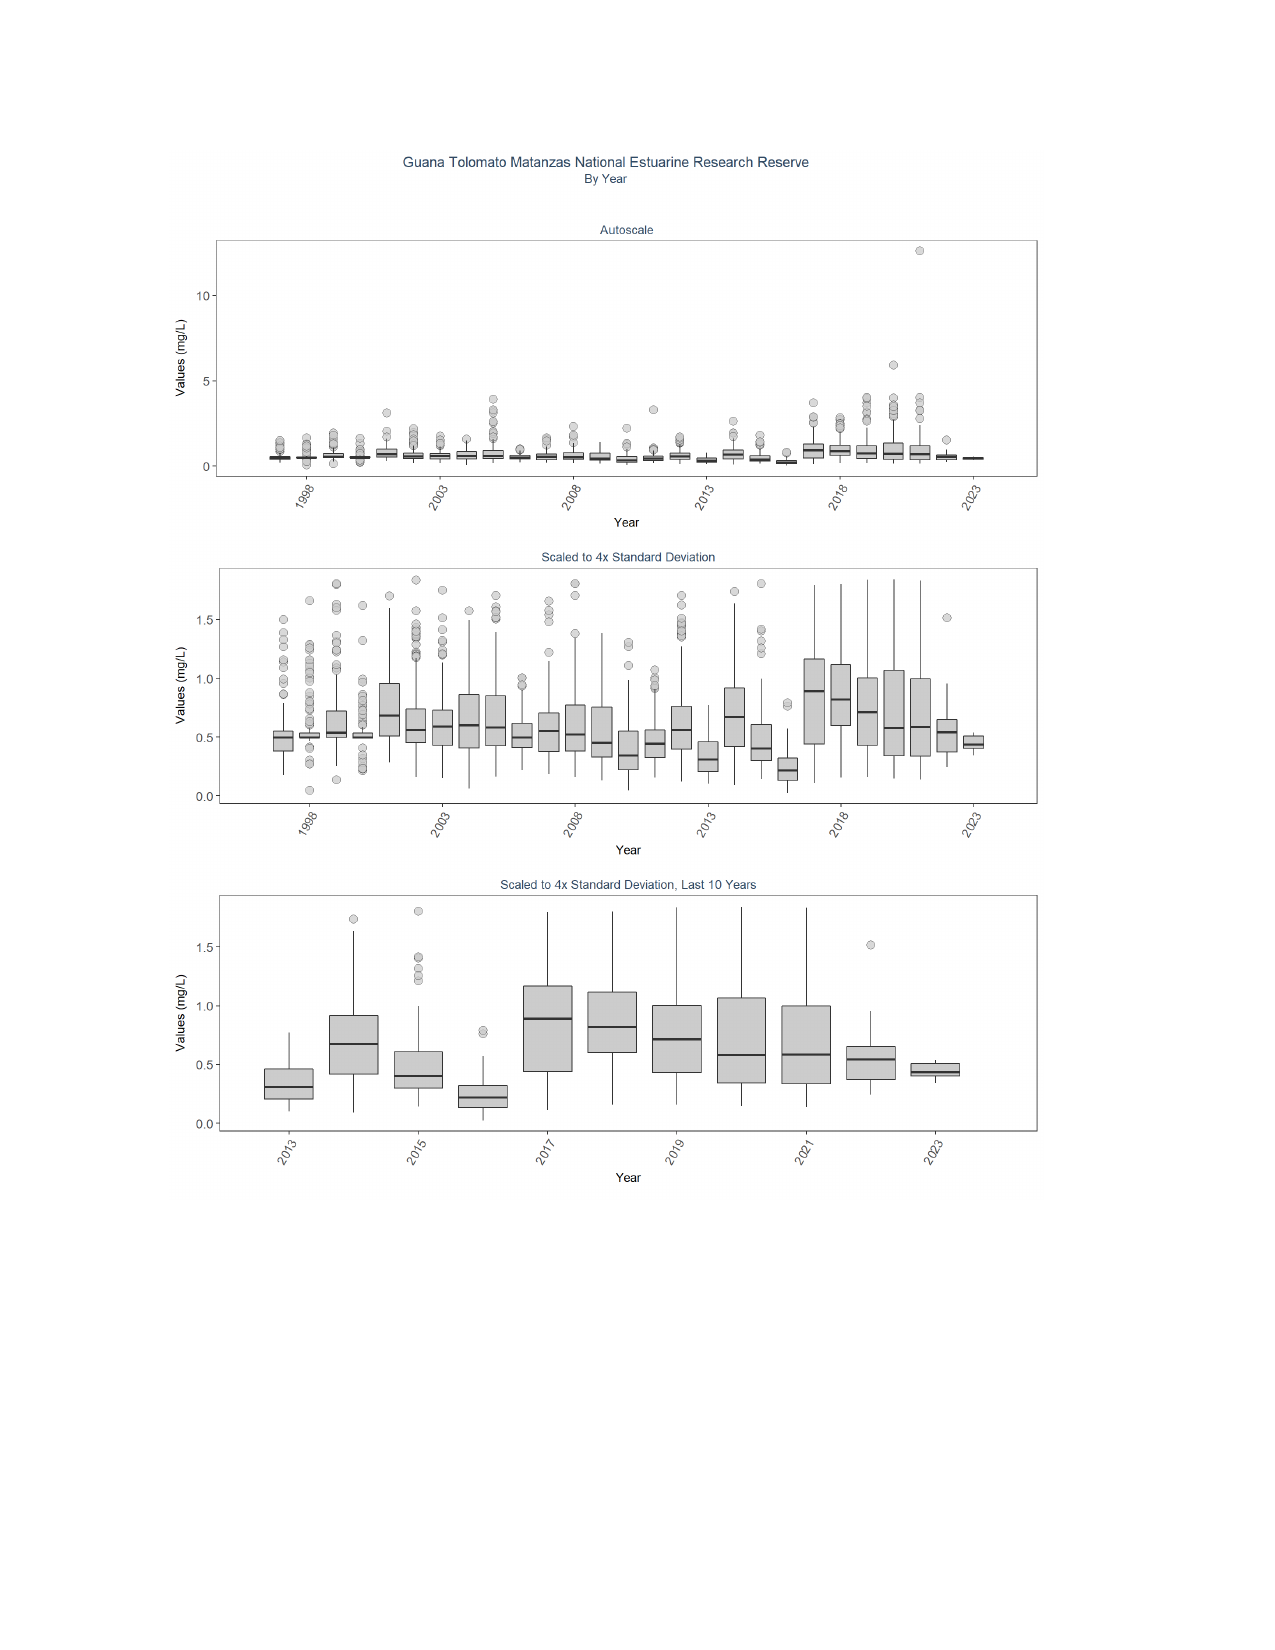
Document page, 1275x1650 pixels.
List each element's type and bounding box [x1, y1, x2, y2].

picture [168, 150, 1044, 1200]
